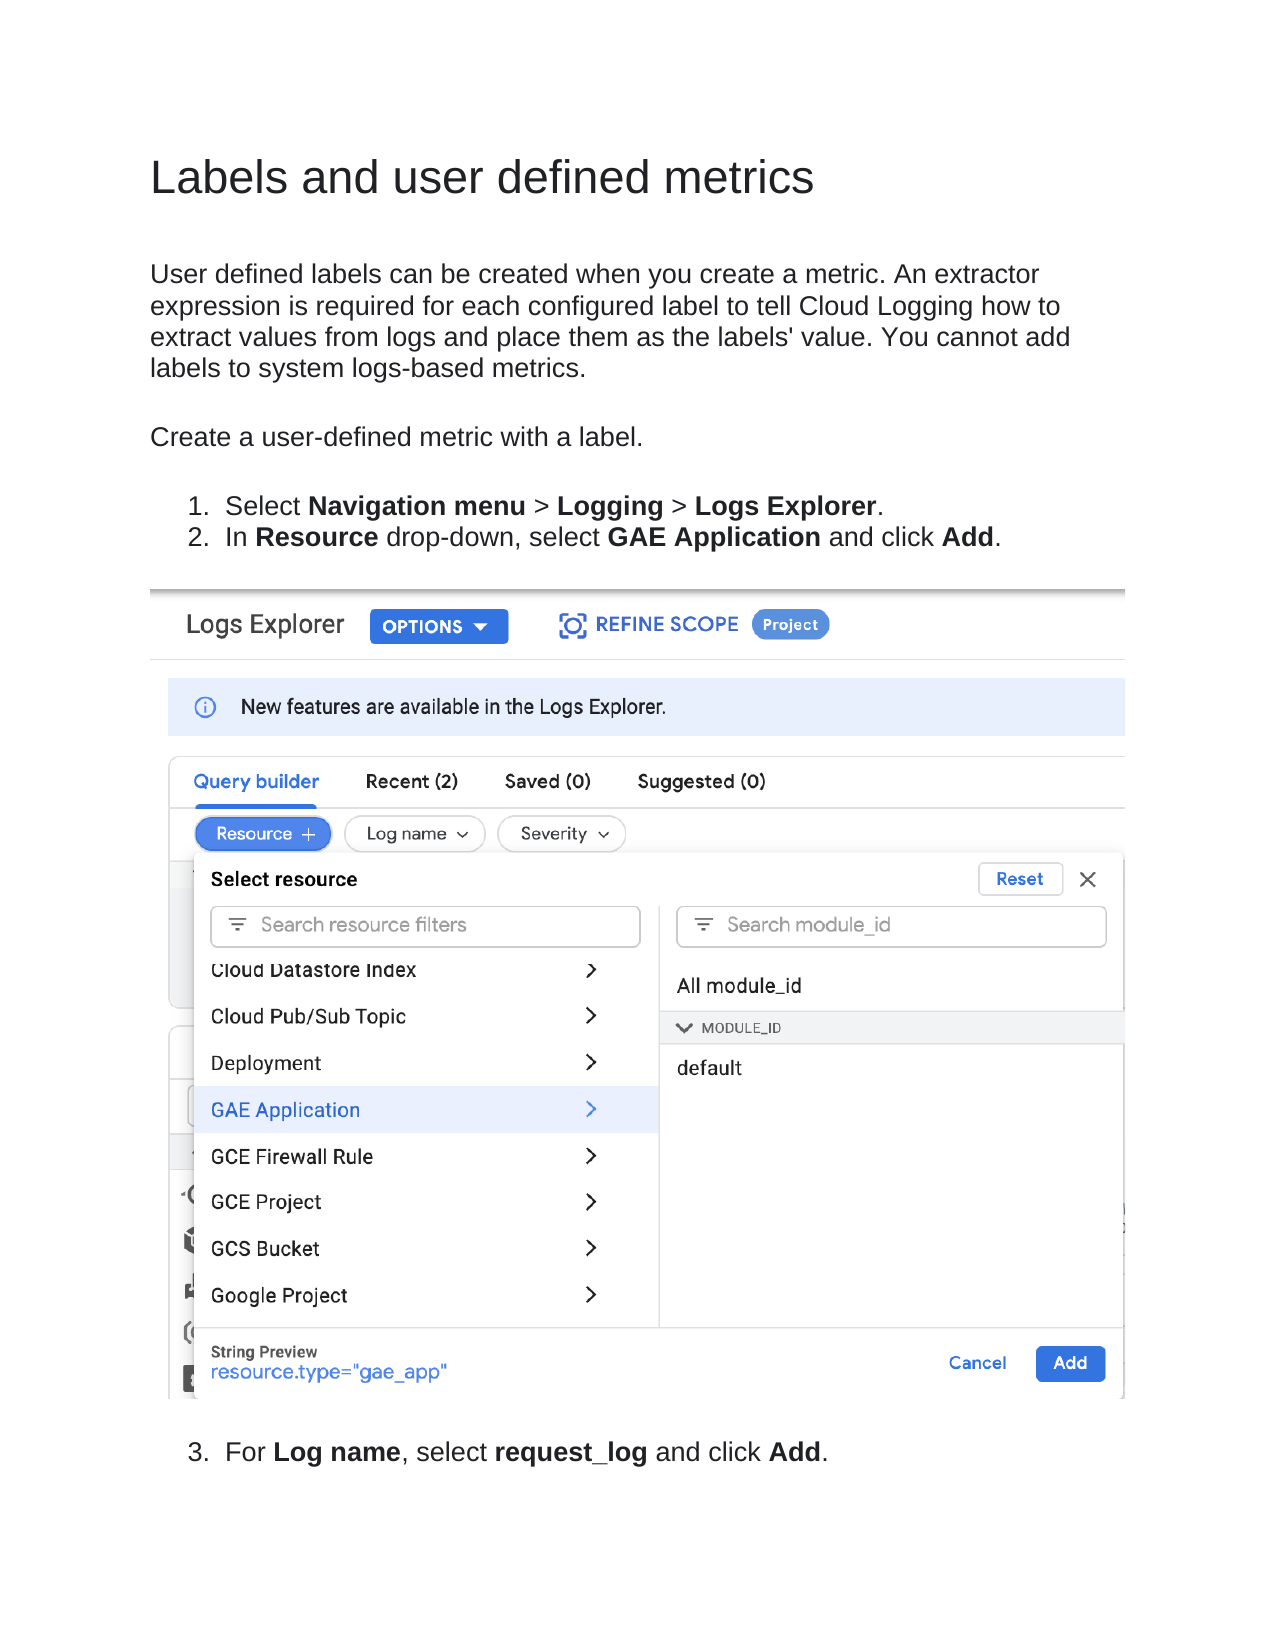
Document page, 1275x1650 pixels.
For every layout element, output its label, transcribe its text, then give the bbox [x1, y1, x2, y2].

list For Log name, select request_log and click Add. [187, 1436, 1125, 1467]
text User defined labels can be created when you create a metric. An extractor expression is required for each configured label to tell Cloud Logging how to extract values from logs and place them as the labels' value. You cannot add labels to system logs-based metrics. [150, 258, 1125, 383]
list In Resource drop-down, select GAE Application and click Add. [187, 521, 1125, 552]
subtitle Labels and user defined metrics [150, 150, 1125, 204]
picture [150, 589, 1125, 1399]
text Create a user-defined metric with a label. [150, 421, 1125, 452]
list Select Navigation menu > Logging > Logs Explorer. [187, 489, 1125, 521]
